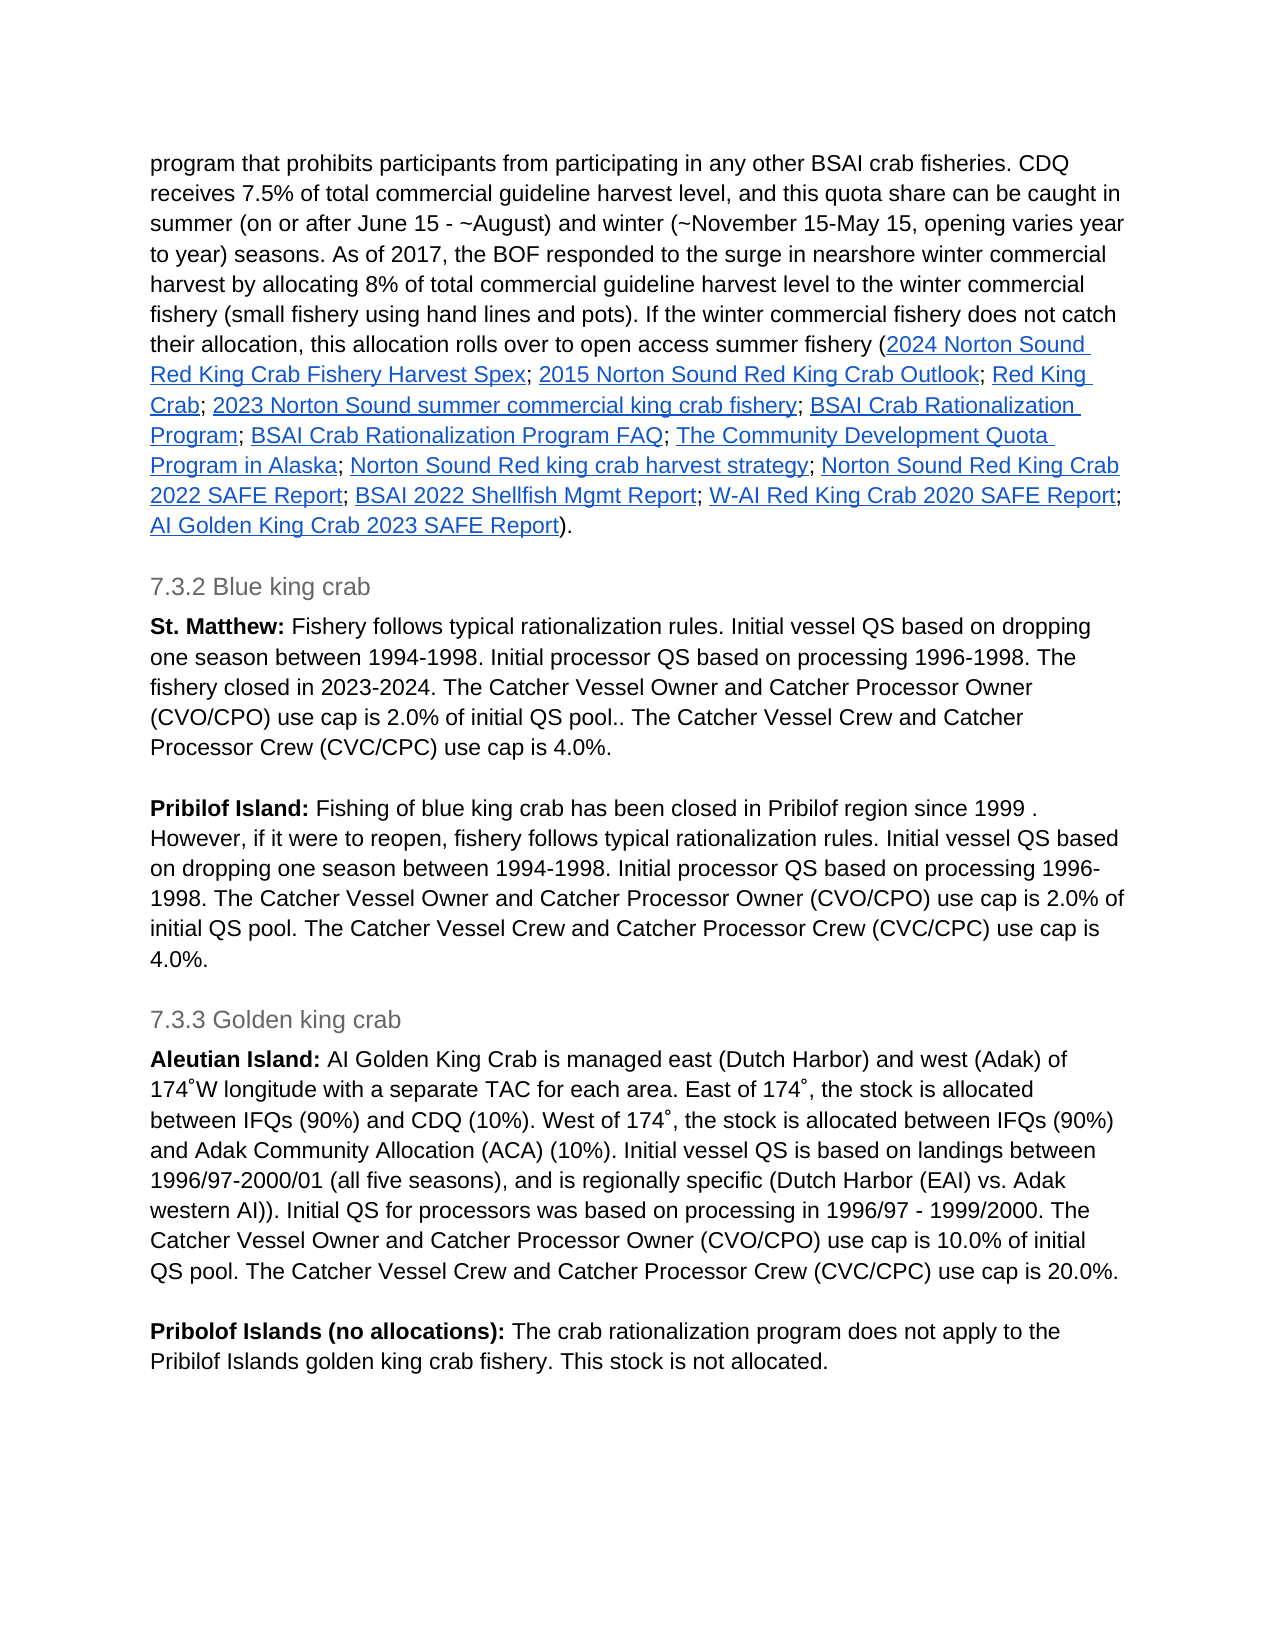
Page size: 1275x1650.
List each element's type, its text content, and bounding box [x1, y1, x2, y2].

text Pribilof Island: Fishing of blue king crab has been closed in Pribilof region since 1999 . However, if it were to reopen, fishery follows typical rationalization rules. Initial vessel QS based on dropping one season between 1994-1998. Initial processor QS based on processing 1996-1998. The Catcher Vessel Owner and Catcher Processor Owner (CVO/CPO) use cap is 2.0% of initial QS pool. The Catcher Vessel Crew and Catcher Processor Crew (CVC/CPC) use cap is 4.0%. [150, 794, 1125, 972]
subtitle 7.3.2 Blue king crab [150, 572, 1125, 601]
text Aleutian Island: AI Golden King Crab is managed east (Dutch Harbor) and west (Adak) of 174˚W longitude with a separate TAC for each area. East of 174˚, the stock is allocated between IFQs (90%) and CDQ (10%). West of 174˚, the stock is allocated between IFQs (90%) and Adak Community Allocation (ACA) (10%). Initial vessel QS is based on landings between 1996/97-2000/01 (all five seasons), and is regionally specific (Dutch Harbor (EAI) vs. Adak western AI)). Initial QS for processors was based on processing in 1996/97 - 1999/2000. The Catcher Vessel Owner and Catcher Processor Owner (CVO/CPO) use cap is 10.0% of initial QS pool. The Catcher Vessel Crew and Catcher Processor Crew (CVC/CPC) use cap is 20.0%. [150, 1046, 1125, 1284]
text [150, 150, 1125, 539]
text St. Matthew: Fishery follows typical rationalization rules. Initial vessel QS based on dropping one season between 1994-1998. Initial processor QS based on processing 1996-1998. The fishery closed in 2023-2024. The Catcher Vessel Owner and Catcher Processor Owner (CVO/CPO) use cap is 2.0% of initial QS pool.. The Catcher Vessel Crew and Catcher Processor Crew (CVC/CPC) use cap is 4.0%. [150, 613, 1125, 760]
subtitle 7.3.3 Golden king crab [150, 1005, 1125, 1034]
text Pribolof Islands (no allocations): The crab rationalization program does not apply to the Pribilof Islands golden king crab fishery. This stock is not allocated. [150, 1318, 1125, 1375]
